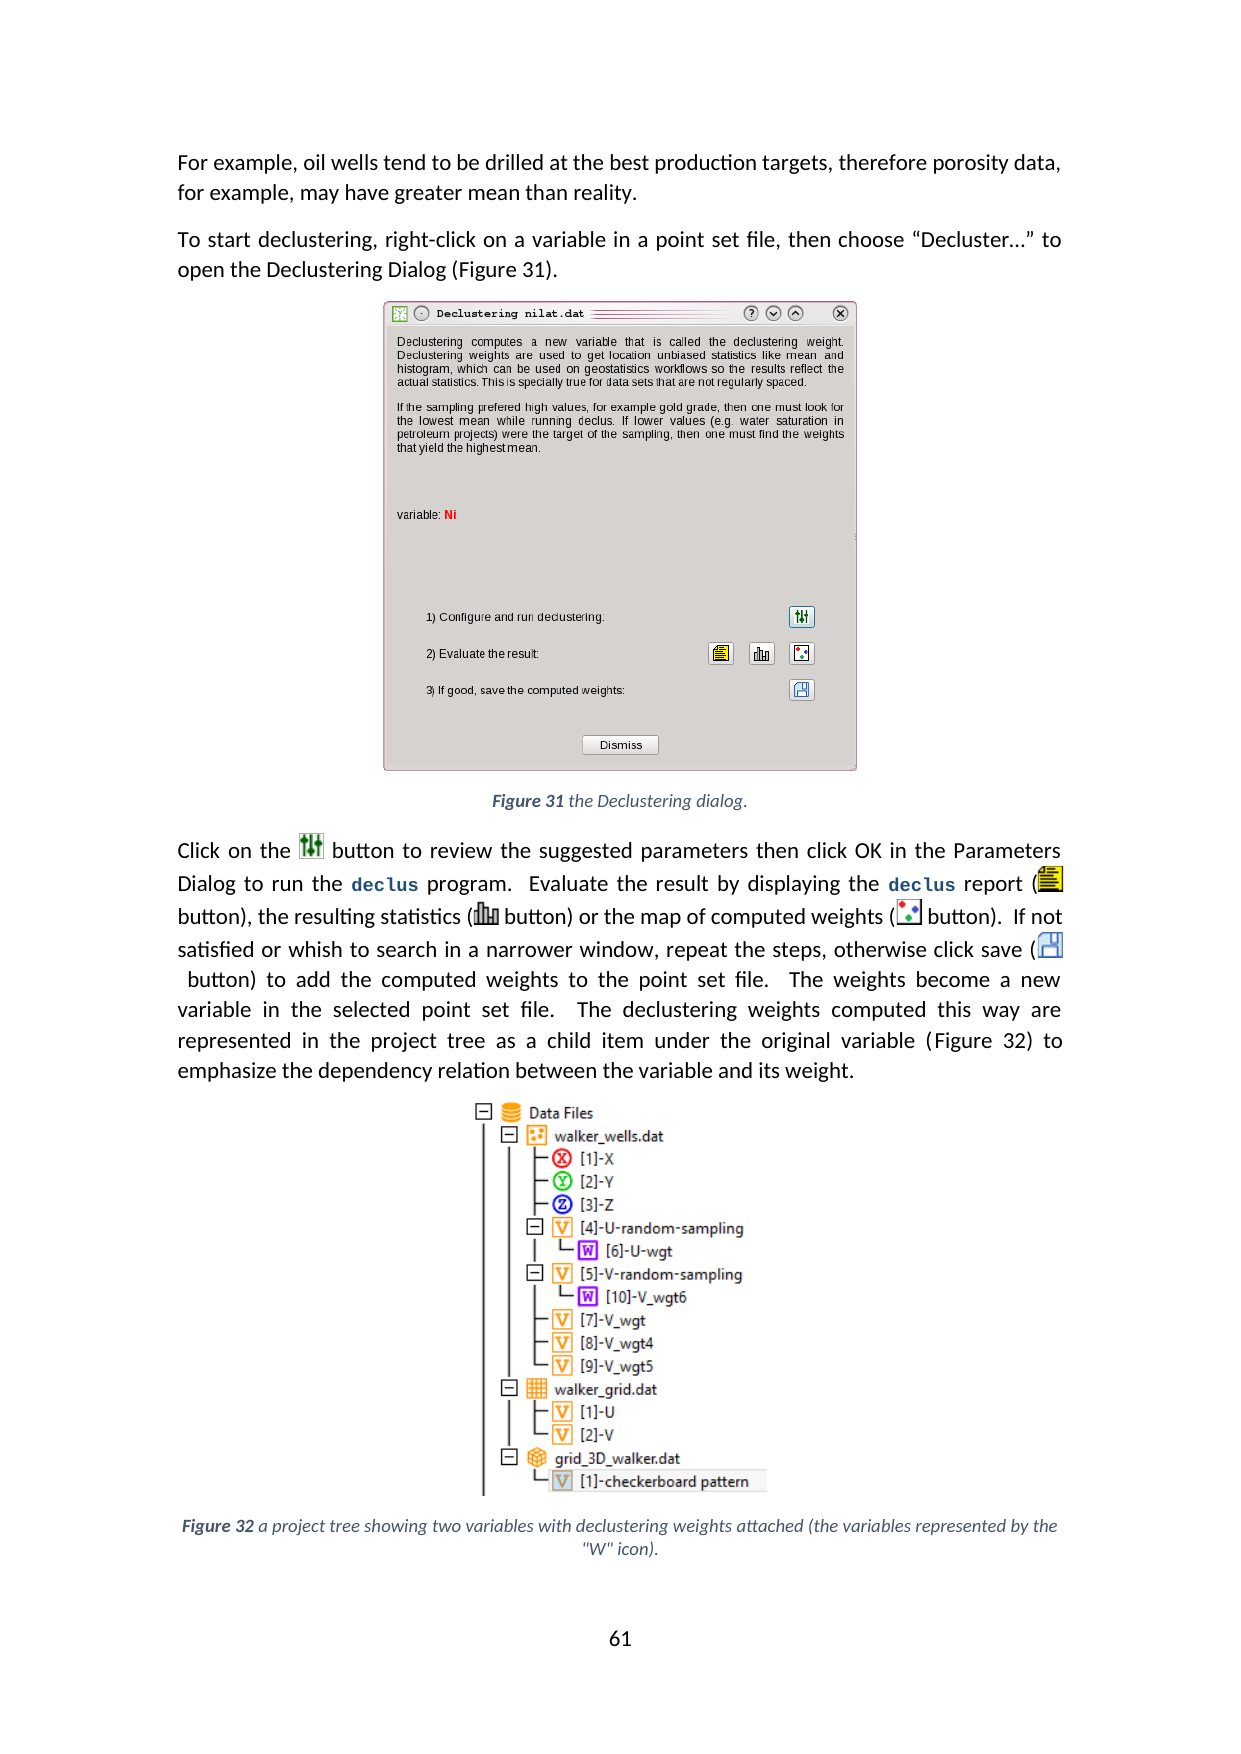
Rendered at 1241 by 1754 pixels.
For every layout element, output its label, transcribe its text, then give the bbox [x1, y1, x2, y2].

picture [383, 301, 857, 771]
picture [473, 899, 499, 925]
text Figure 32 a project tree showing two variables with declustering weights attached (the variables represented by the "W" icon). [177, 1515, 1063, 1561]
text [177, 148, 1063, 206]
text Figure 31 the Declustering dialog. [177, 789, 1063, 812]
picture [896, 899, 922, 925]
text To start declustering, right-click on a variable in a point set file, then choose “Decluster…” to open the Declustering Dialog (Figure 30). [177, 225, 1063, 283]
picture [1037, 866, 1064, 892]
picture [300, 834, 323, 858]
picture [473, 1102, 767, 1496]
text Click on the button to review the suggested parameters then click OK in the Parameters Dialog to run the declus program. Evaluate the result by displaying the declus report (button), the resulting statistics ( button) or the map of computed weights ( button). If not satisfied or whish to search in a narrower window, repeat the steps, otherwise click save ( button) to add the computed weights to the point set file. The weights become a new variable in the selected point set file. The declustering weights computed this way are represented in the project tree as a child item under the original variable (Figure 31) to emphasize the dependency relation between the variable and its weight. [177, 833, 1063, 1084]
picture [1037, 932, 1063, 958]
